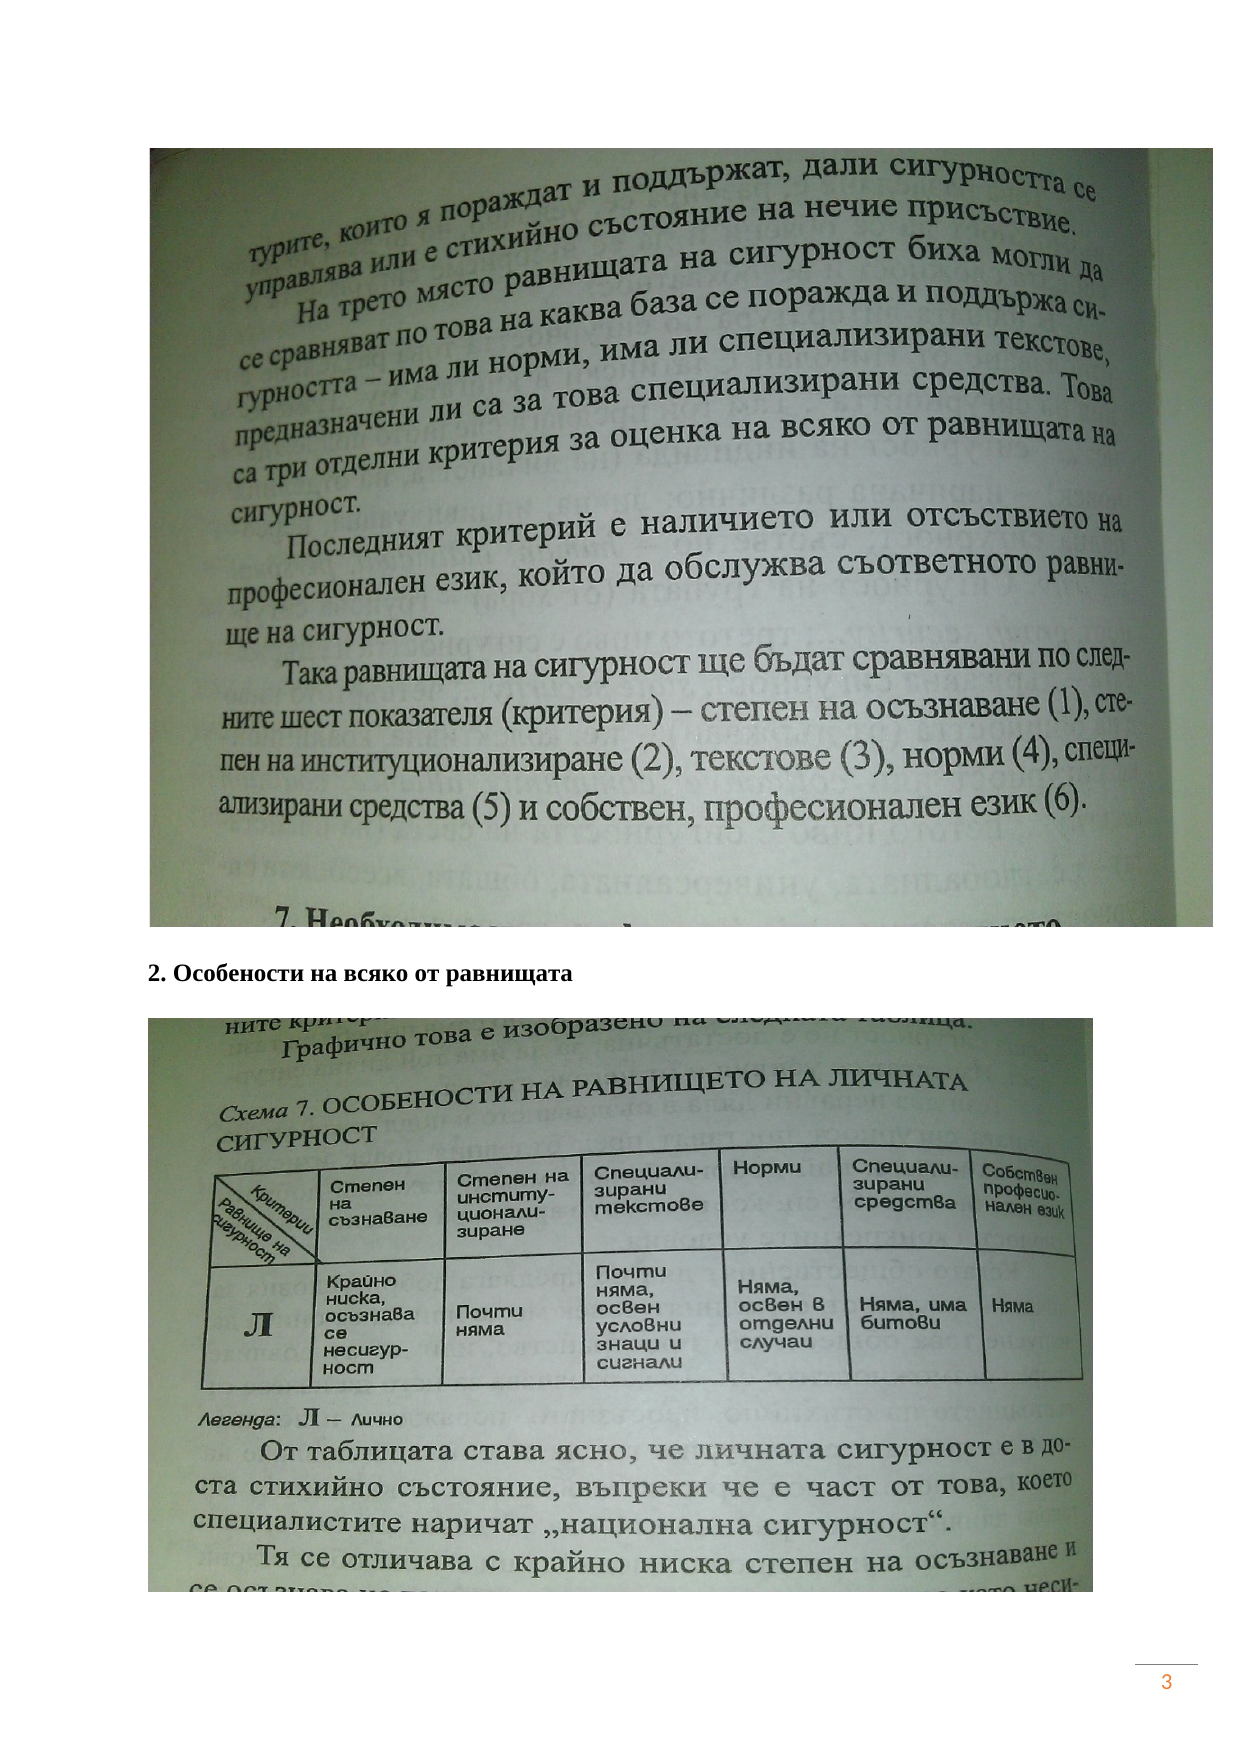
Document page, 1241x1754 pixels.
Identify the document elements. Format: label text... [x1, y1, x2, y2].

text 2. Особености на всяко от равнищата [148, 958, 1093, 987]
picture [151, 148, 1213, 927]
picture [149, 1018, 1092, 1592]
